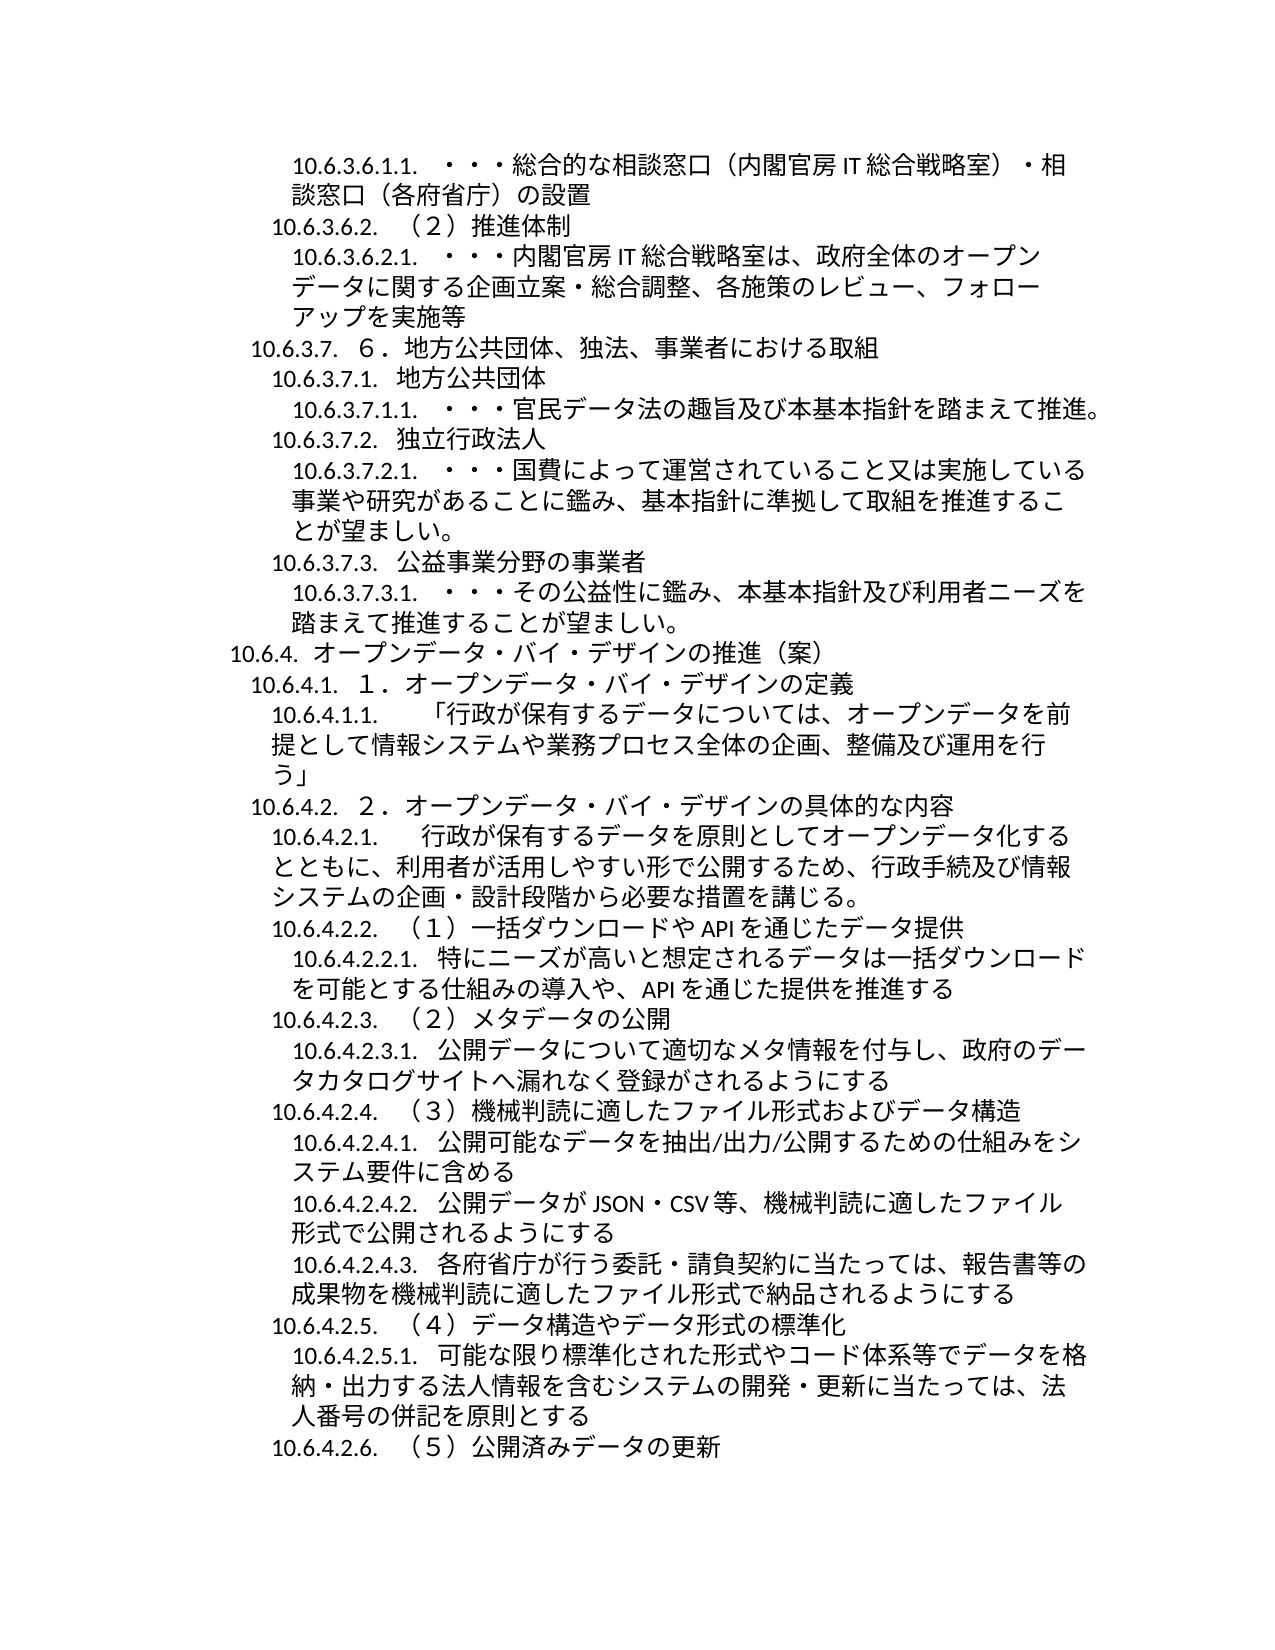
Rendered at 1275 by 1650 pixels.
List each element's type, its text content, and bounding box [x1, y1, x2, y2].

subtitle （２）メタデータの公開 [271, 1004, 1087, 1035]
subtitle 公開可能なデータを抽出/出力/公開するための仕組みをシステム要件に含める [292, 1127, 1087, 1188]
subtitle 独立行政法人 [271, 425, 1087, 455]
subtitle 「行政が保有するデータについては、オープンデータを前提として情報システムや業務プロセス全体の企画、整備及び運用を行う」 [271, 699, 1087, 791]
subtitle （１）一括ダウンロードやAPIを通じたデータ提供 [271, 913, 1087, 943]
subtitle （４）データ構造やデータ形式の標準化 [271, 1310, 1087, 1340]
subtitle ・・・その公益性に鑑み、本基本指針及び利用者ニーズを踏まえて推進することが望ましい。 [292, 577, 1087, 638]
subtitle １．オープンデータ・バイ・デザインの定義 [250, 669, 1087, 699]
subtitle 各府省庁が行う委託・請負契約に当たっては、報告書等の成果物を機械判読に適したファイル形式で納品されるようにする [292, 1249, 1087, 1310]
subtitle ６．地方公共団体、独法、事業者における取組 [250, 333, 1087, 364]
subtitle （２）推進体制 [271, 211, 1087, 242]
subtitle ・・・内閣官房IT総合戦略室は、政府全体のオープンデータに関する企画立案・総合調整、各施策のレビュー、フォローアップを実施等 [292, 242, 1087, 333]
subtitle ・・・官民データ法の趣旨及び本基本指針を踏まえて推進。 [292, 394, 1087, 425]
subtitle 公開データがJSON・CSV等、機械判読に適したファイル形式で公開されるようにする [292, 1188, 1087, 1249]
subtitle 特にニーズが高いと想定されるデータは一括ダウンロードを可能とする仕組みの導入や、APIを通じた提供を推進する [292, 943, 1087, 1004]
subtitle 地方公共団体 [271, 364, 1087, 394]
subtitle 公開データについて適切なメタ情報を付与し、政府のデータカタログサイトへ漏れなく登録がされるようにする [292, 1035, 1087, 1096]
subtitle オープンデータ・バイ・デザインの推進（案） [229, 638, 1087, 669]
subtitle （３）機械判読に適したファイル形式およびデータ構造 [271, 1096, 1087, 1127]
subtitle 公益事業分野の事業者 [271, 547, 1087, 577]
subtitle ・・・国費によって運営されていること又は実施している事業や研究があることに鑑み、基本指針に準拠して取組を推進することが望ましい。 [292, 455, 1087, 547]
subtitle （５）公開済みデータの更新 [271, 1432, 1087, 1462]
subtitle ２．オープンデータ・バイ・デザインの具体的な内容 [250, 791, 1087, 821]
subtitle 可能な限り標準化された形式やコード体系等でデータを格納・出力する法人情報を含むシステムの開発・更新に当たっては、法人番号の併記を原則とする [292, 1340, 1087, 1432]
subtitle ・・・総合的な相談窓口（内閣官房IT総合戦略室）・相談窓口（各府省庁）の設置 [292, 150, 1087, 211]
subtitle 行政が保有するデータを原則としてオープンデータ化するとともに、利用者が活用しやすい形で公開するため、行政手続及び情報システムの企画・設計段階から必要な措置を講じる。 [271, 821, 1087, 913]
